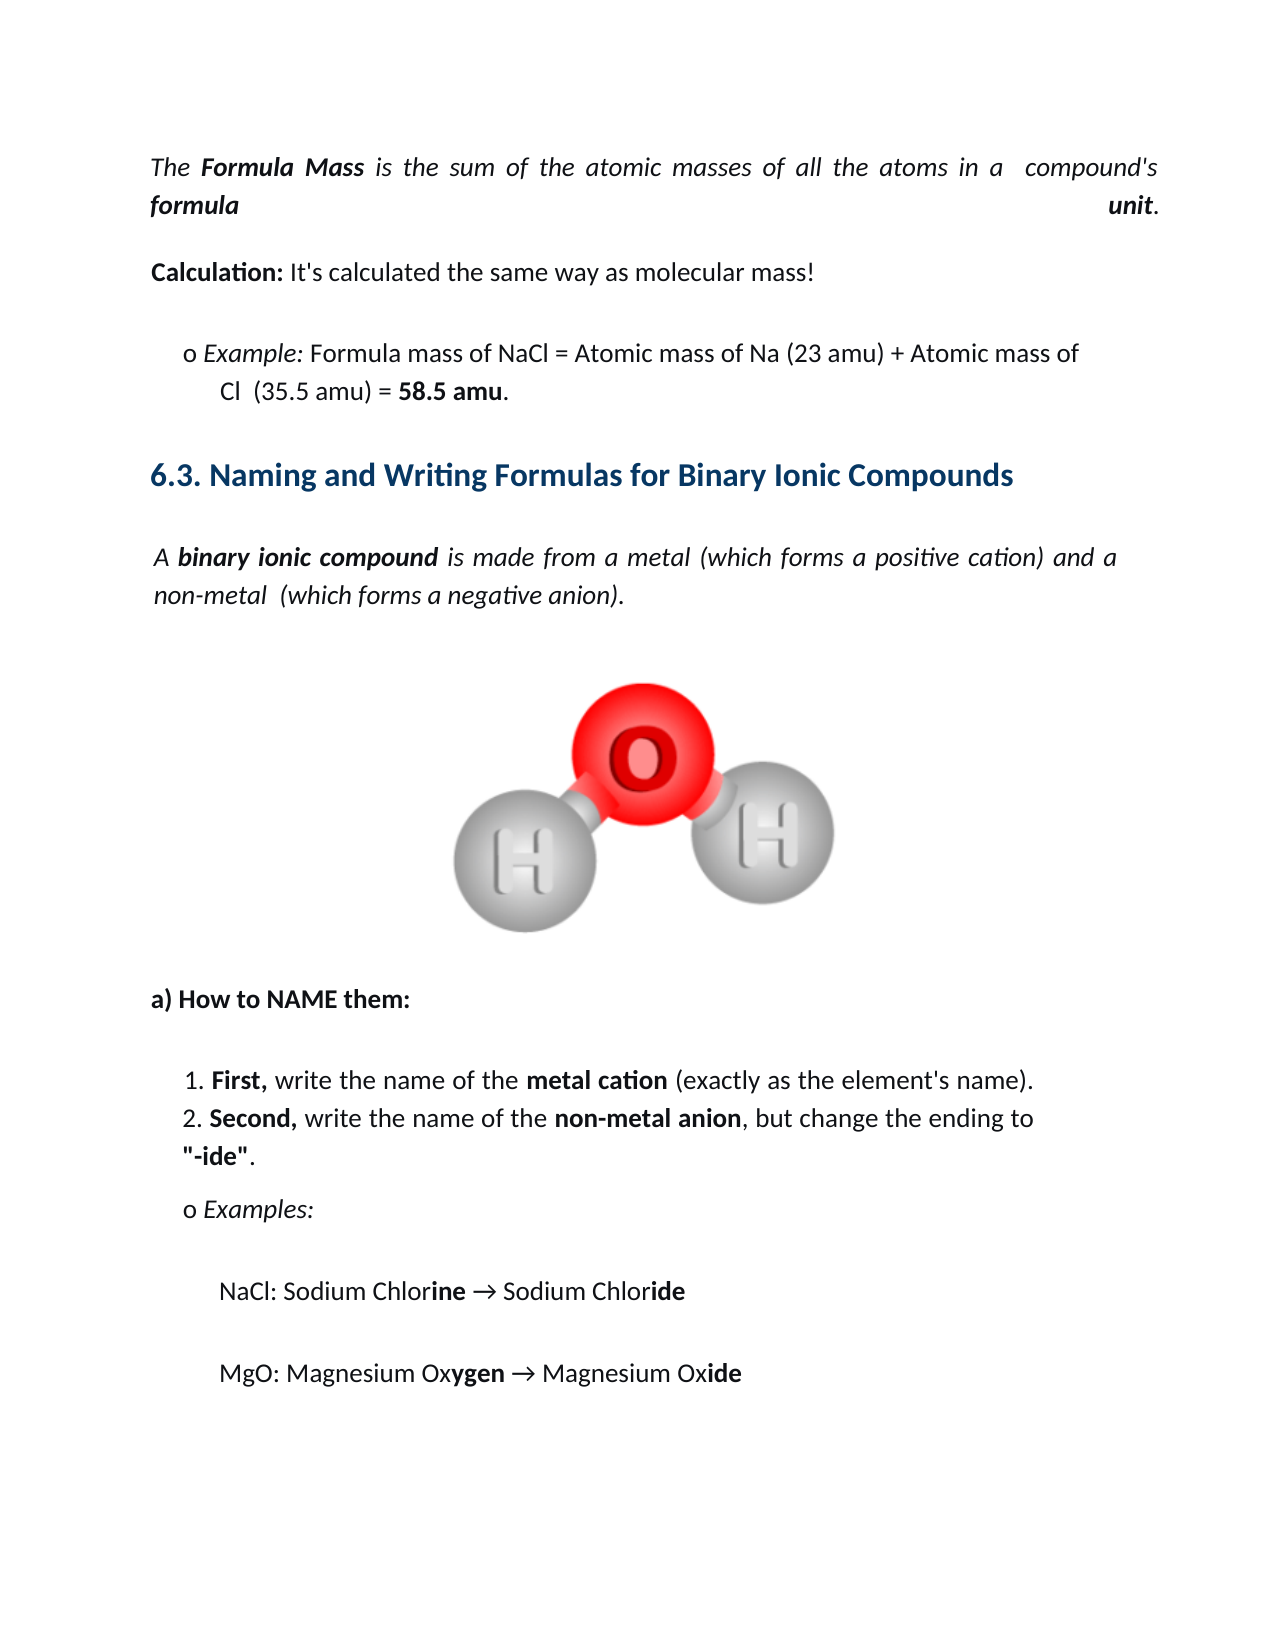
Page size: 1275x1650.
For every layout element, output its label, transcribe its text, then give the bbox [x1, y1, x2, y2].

text A binary ionic compound is made from a metal (which forms a positive cation) and a non-metal (which forms a negative anion). [153, 540, 1121, 611]
picture [412, 655, 863, 951]
text The Formula Mass is the sum of the atomic masses of all the atoms in a compound's formula unit. [150, 150, 1162, 251]
text Calculation: It's calculated the same way as molecular mass! [151, 255, 1125, 288]
text o Example: Formula mass of NaCl = Atomic mass of Na (23 amu) + Atomic mass of Cl (35.5 amu) = 58.5 amu. [183, 337, 1081, 408]
text o Examples: [183, 1193, 1125, 1226]
text 1. First, write the name of the metal cation (exactly as the element's name). 2. Second, write the name of the non-metal anion, but change the ending to "-ide". [182, 1063, 1034, 1172]
text MgO: Magnesium Oxygen → Magnesium Oxide [219, 1356, 1125, 1389]
text NaCl: Sodium Chlorine → Sodium Chloride [219, 1274, 1125, 1307]
text 6.3. Naming and Writing Formulas for Binary Ionic Compounds [150, 454, 1125, 494]
text a) How to NAME them: [151, 983, 1125, 1016]
